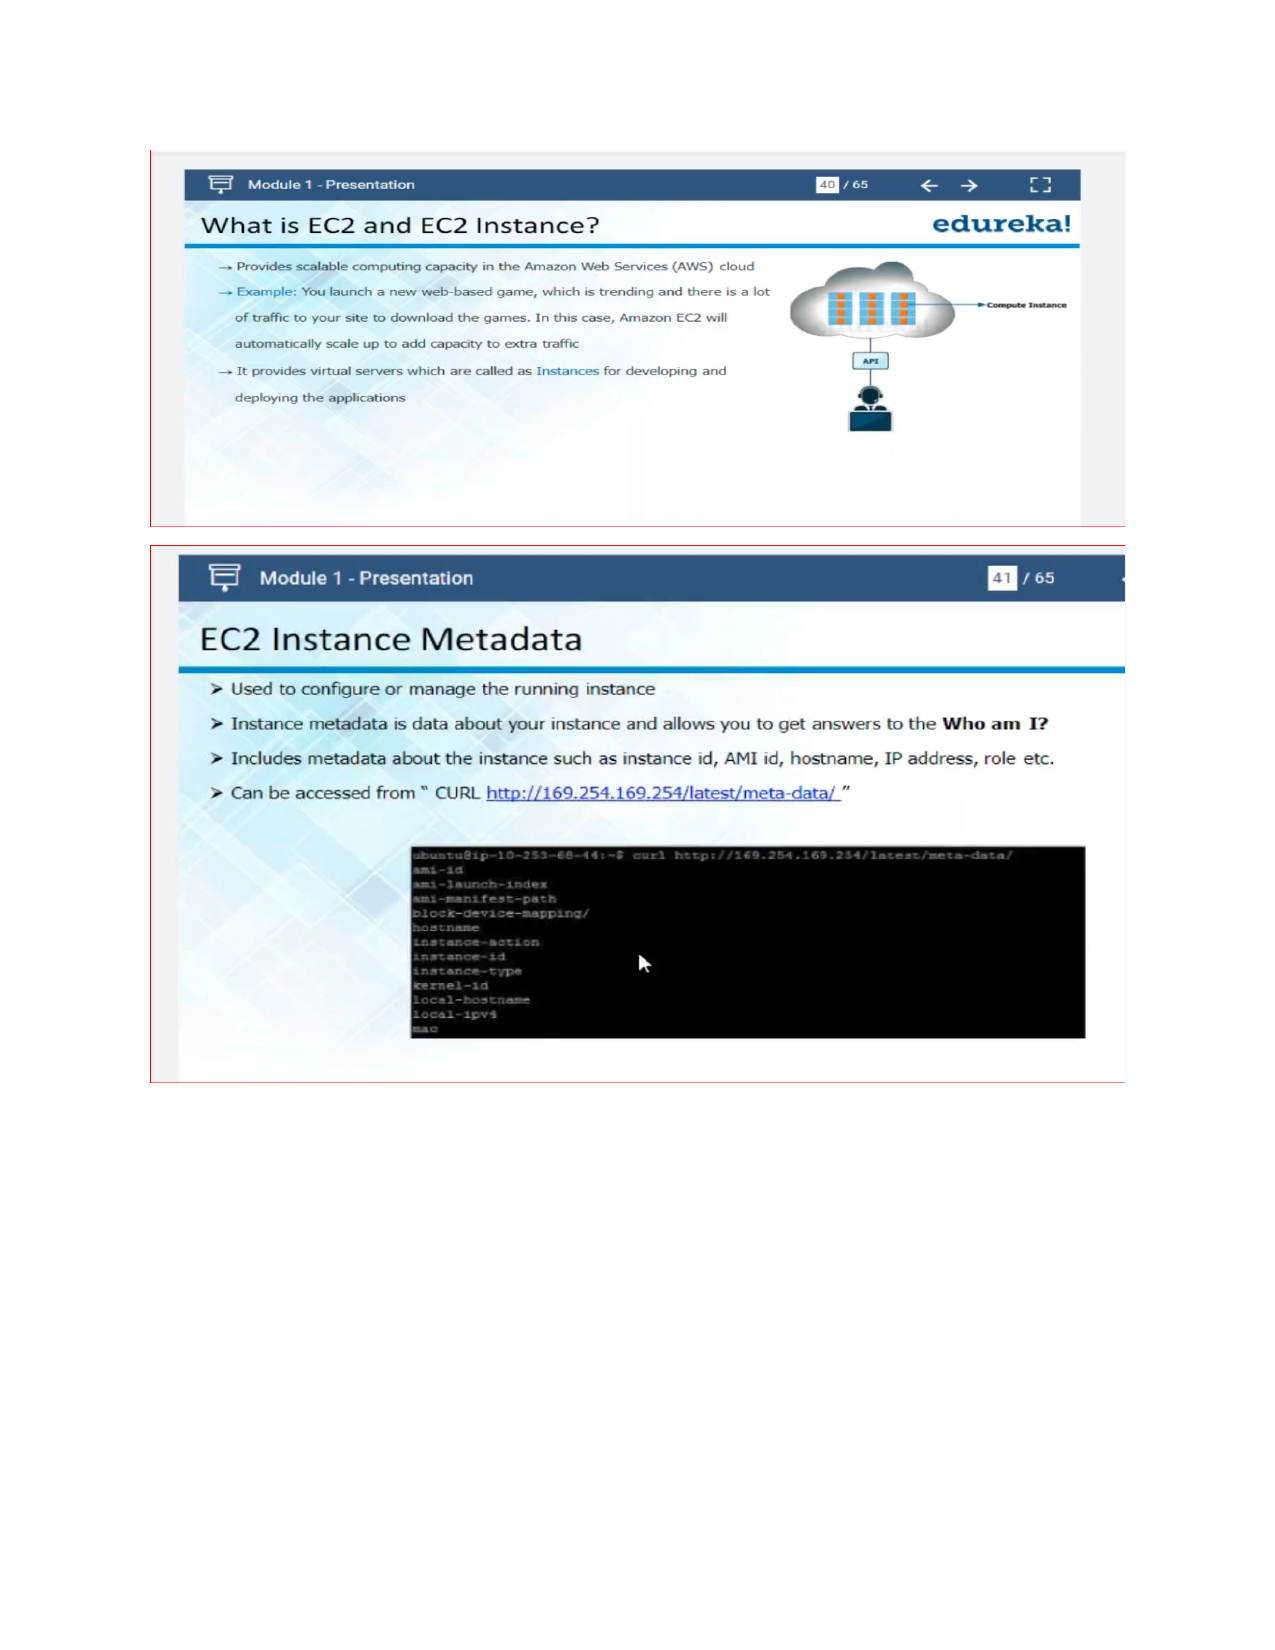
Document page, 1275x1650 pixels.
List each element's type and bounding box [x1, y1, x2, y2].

picture [150, 545, 1125, 1083]
picture [150, 150, 1125, 527]
